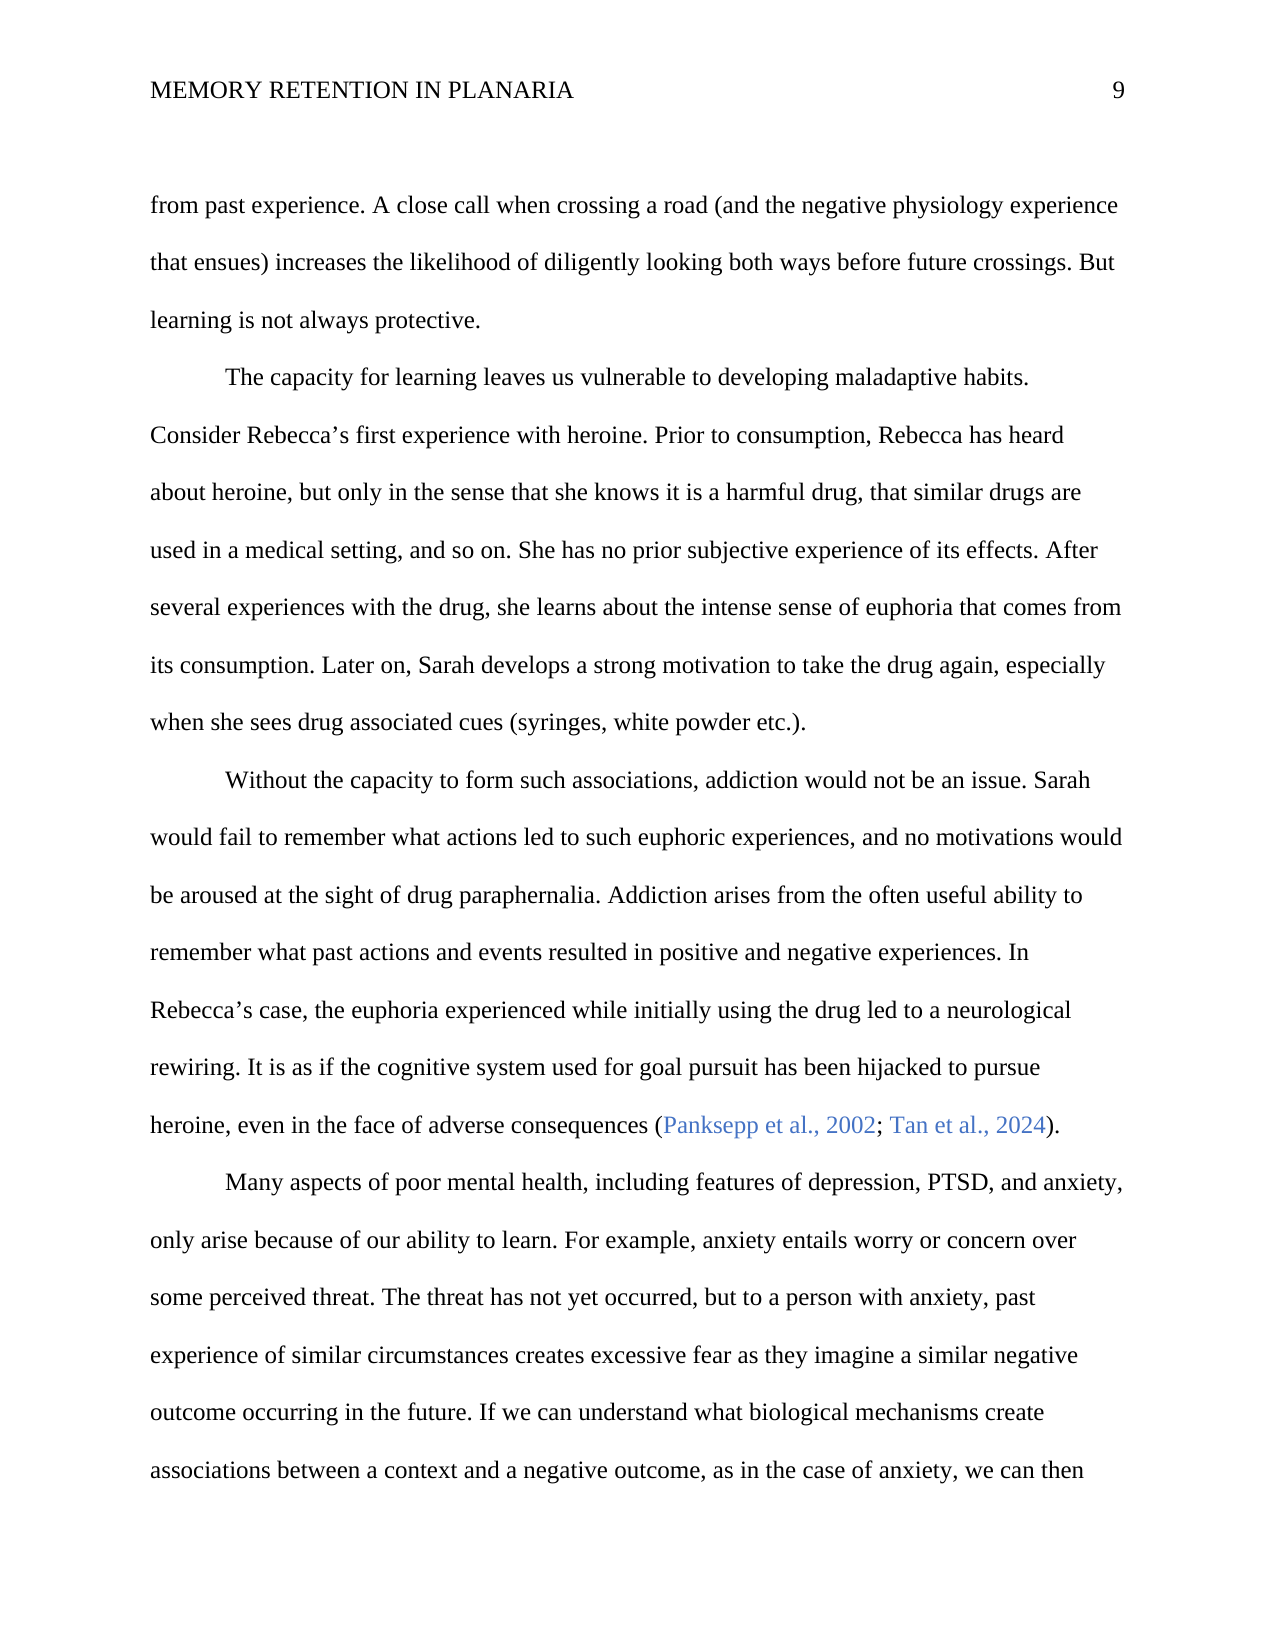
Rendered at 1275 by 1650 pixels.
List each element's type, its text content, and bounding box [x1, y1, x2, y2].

text Without the capacity to form such associations, addiction would not be an issue. Sarah would fail to remember what actions led to such euphoric experiences, and no motivations would be aroused at the sight of drug paraphernalia. Addiction arises from the often useful ability to remember what past actions and events resulted in positive and negative experiences. In Rebecca’s case, the euphoria experienced while initially using the drug led to a neurological rewiring. It is as if the cognitive system used for goal pursuit has been hijacked to pursue heroine, even in the face of adverse consequences (Panksepp et al., 2002; Tan et al., 2024). [150, 765, 1125, 1139]
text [150, 1167, 1125, 1484]
text The capacity for learning leaves us vulnerable to developing maladaptive habits. Consider Rebecca’s first experience with heroine. Prior to consumption, Rebecca has heard about heroine, but only in the sense that she knows it is a harmful drug, that similar drugs are used in a medical setting, and so on. She has no prior subjective experience of its effects. After several experiences with the drug, she learns about the intense sense of euphoria that comes from its consumption. Later on, Sarah develops a strong motivation to take the drug again, especially when she sees drug associated cues (syringes, white powder etc.). [150, 362, 1125, 736]
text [150, 190, 1125, 334]
